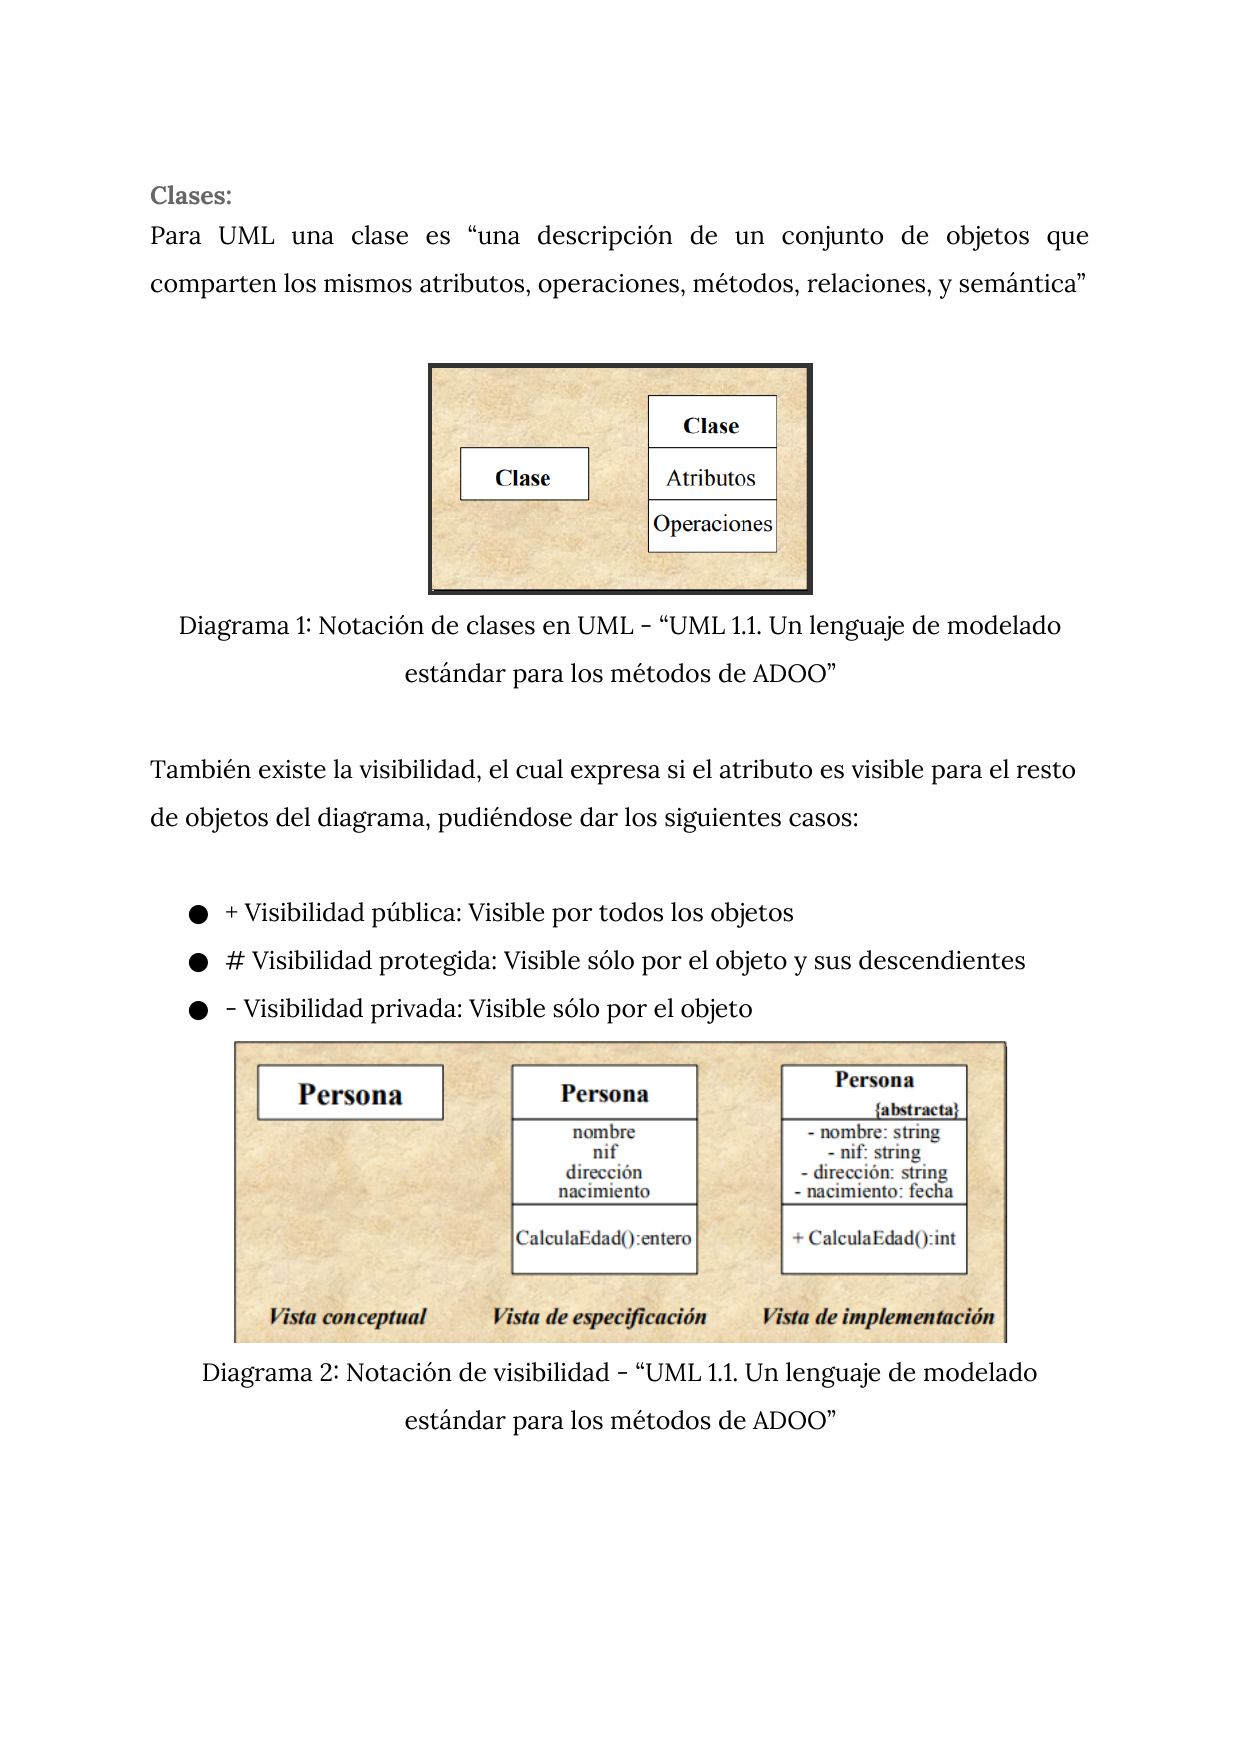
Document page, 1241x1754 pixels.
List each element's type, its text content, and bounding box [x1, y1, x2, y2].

text Diagrama 2: Notación de visibilidad - “UML 1.1. Un lenguaje de modelado estándar para los métodos de ADOO” [150, 1357, 1090, 1436]
text Para UML una clase es “una descripción de un conjunto de objetos que comparten los mismos atributos, operaciones, métodos, relaciones, y semántica” [150, 219, 1090, 299]
list + Visibilidad pública: Visible por todos los objetos [187, 897, 1090, 928]
subtitle Clases: [150, 179, 1090, 211]
picture [432, 368, 808, 591]
list - Visibilidad privada: Visible sólo por el objeto [187, 992, 1090, 1024]
picture [233, 1040, 1008, 1343]
text Diagrama 1: Notación de clases en UML - “UML 1.1. Un lenguaje de modelado estándar para los métodos de ADOO” [150, 609, 1090, 689]
text También existe la visibilidad, el cual expresa si el atributo es visible para el resto de objetos del diagrama, pudiéndose dar los siguientes casos: [150, 753, 1090, 833]
list # Visibilidad protegida: Visible sólo por el objeto y sus descendientes [187, 944, 1090, 976]
